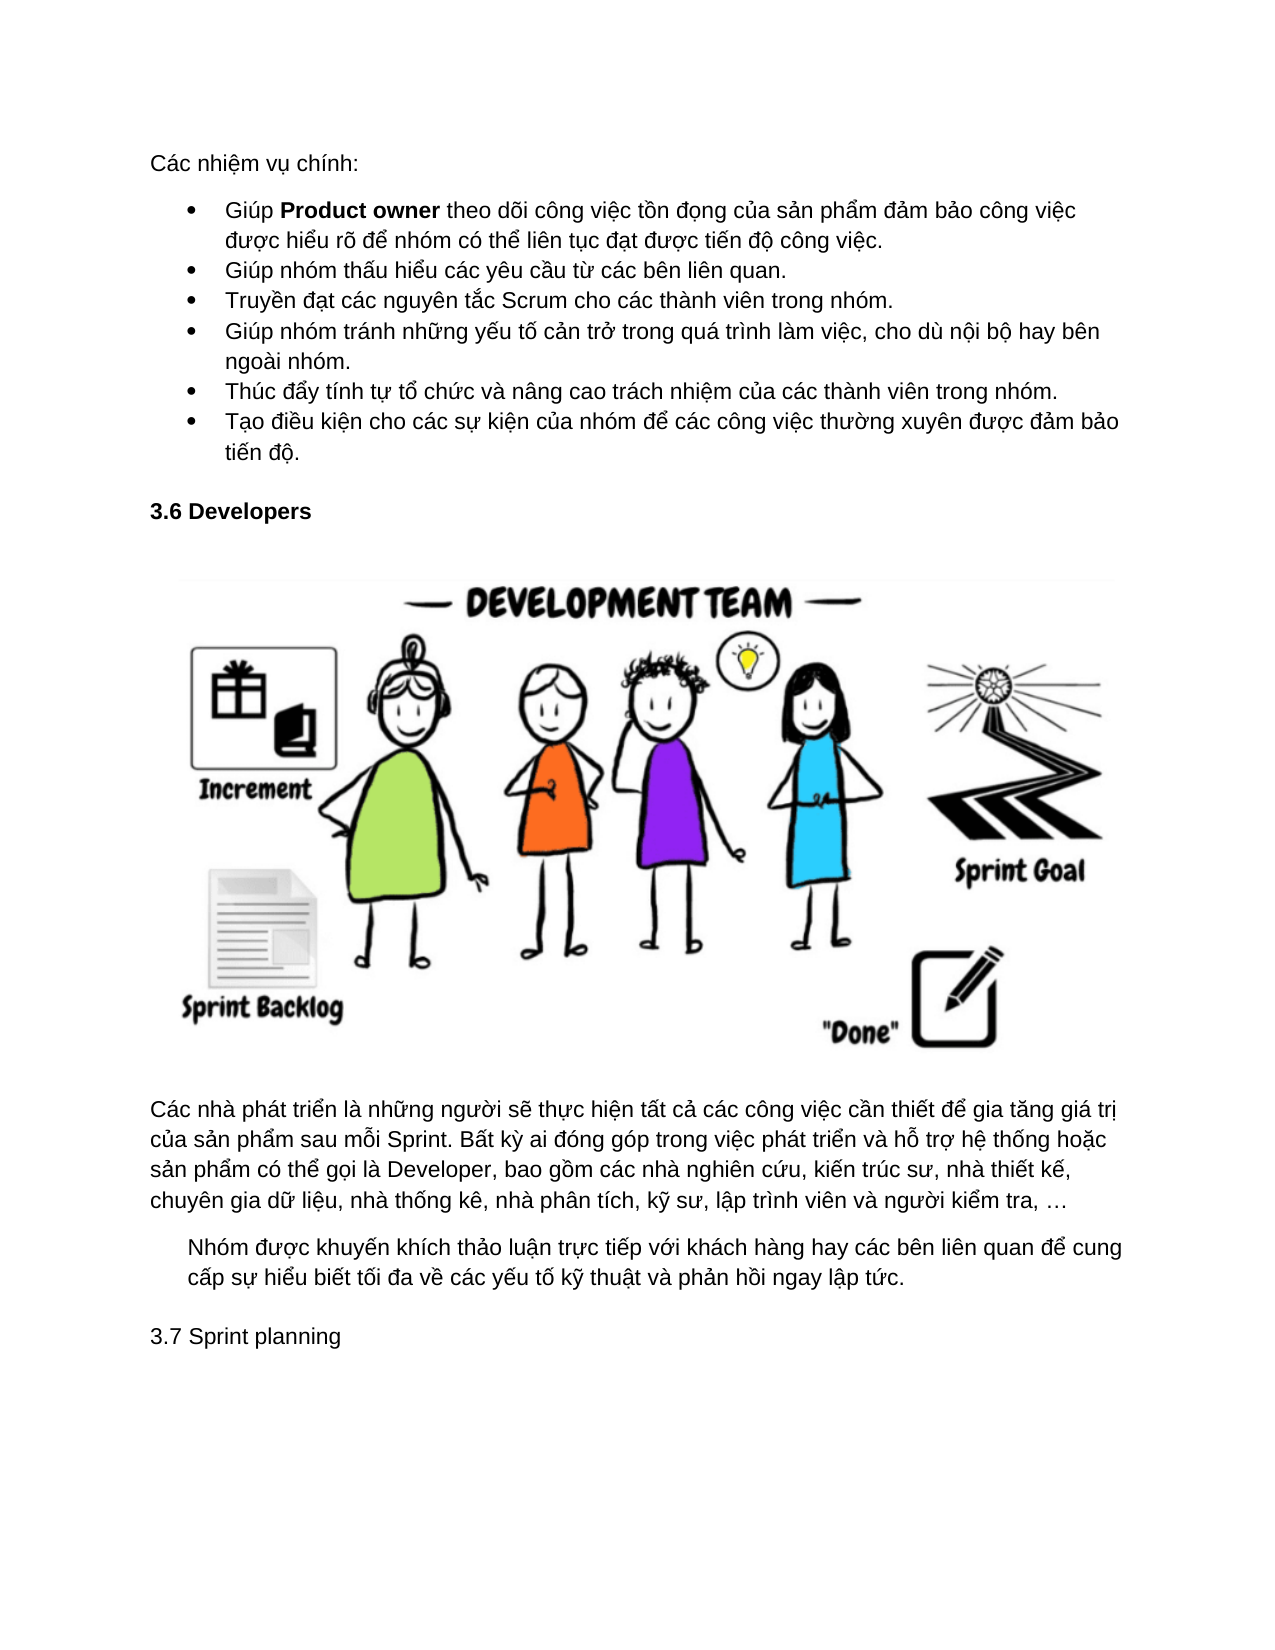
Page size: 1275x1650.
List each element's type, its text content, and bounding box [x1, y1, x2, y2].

subtitle 3.6 Developers [150, 498, 1125, 524]
list Giúp nhóm thấu hiểu các yêu cầu từ các bên liên quan. [187, 257, 1125, 284]
subtitle 3.7 Sprint planning [150, 1323, 1125, 1349]
list Giúp Product owner theo dõi công việc tồn đọng của sản phẩm đảm bảo công việc được hiểu rõ để nhóm có thể liên tục đạt được tiến độ công việc. [187, 197, 1125, 253]
list Thúc đẩy tính tự tổ chức và nâng cao trách nhiệm của các thành viên trong nhóm. [187, 378, 1125, 404]
list Tạo điều kiện cho các sự kiện của nhóm để các công việc thường xuyên được đảm bảo tiến độ. [187, 408, 1125, 465]
list Giúp nhóm tránh những yếu tố cản trở trong quá trình làm việc, cho dù nội bộ hay bên ngoài nhóm. [187, 318, 1125, 374]
text Các nhiệm vụ chính: [150, 150, 1125, 176]
picture [150, 557, 1125, 1076]
text Nhóm được khuyến khích thảo luận trực tiếp với khách hàng hay các bên liên quan để cung cấp sự hiểu biết tối đa về các yếu tố kỹ thuật và phản hồi ngay lập tức. [187, 1233, 1125, 1290]
text Các nhà phát triển là những người sẽ thực hiện tất cả các công việc cần thiết để gia tăng giá trị của sản phẩm sau mỗi Sprint. Bất kỳ ai đóng góp trong việc phát triển và hỗ trợ hệ thống hoặc sản phẩm có thể gọi là Developer, bao gồm các nhà nghiên cứu, kiến trúc sư, nhà thiết kế, chuyên gia dữ liệu, nhà thống kê, nhà phân tích, kỹ sư, lập trình viên và người kiểm tra, … [150, 1096, 1125, 1213]
list Truyền đạt các nguyên tắc Scrum cho các thành viên trong nhóm. [187, 287, 1125, 314]
